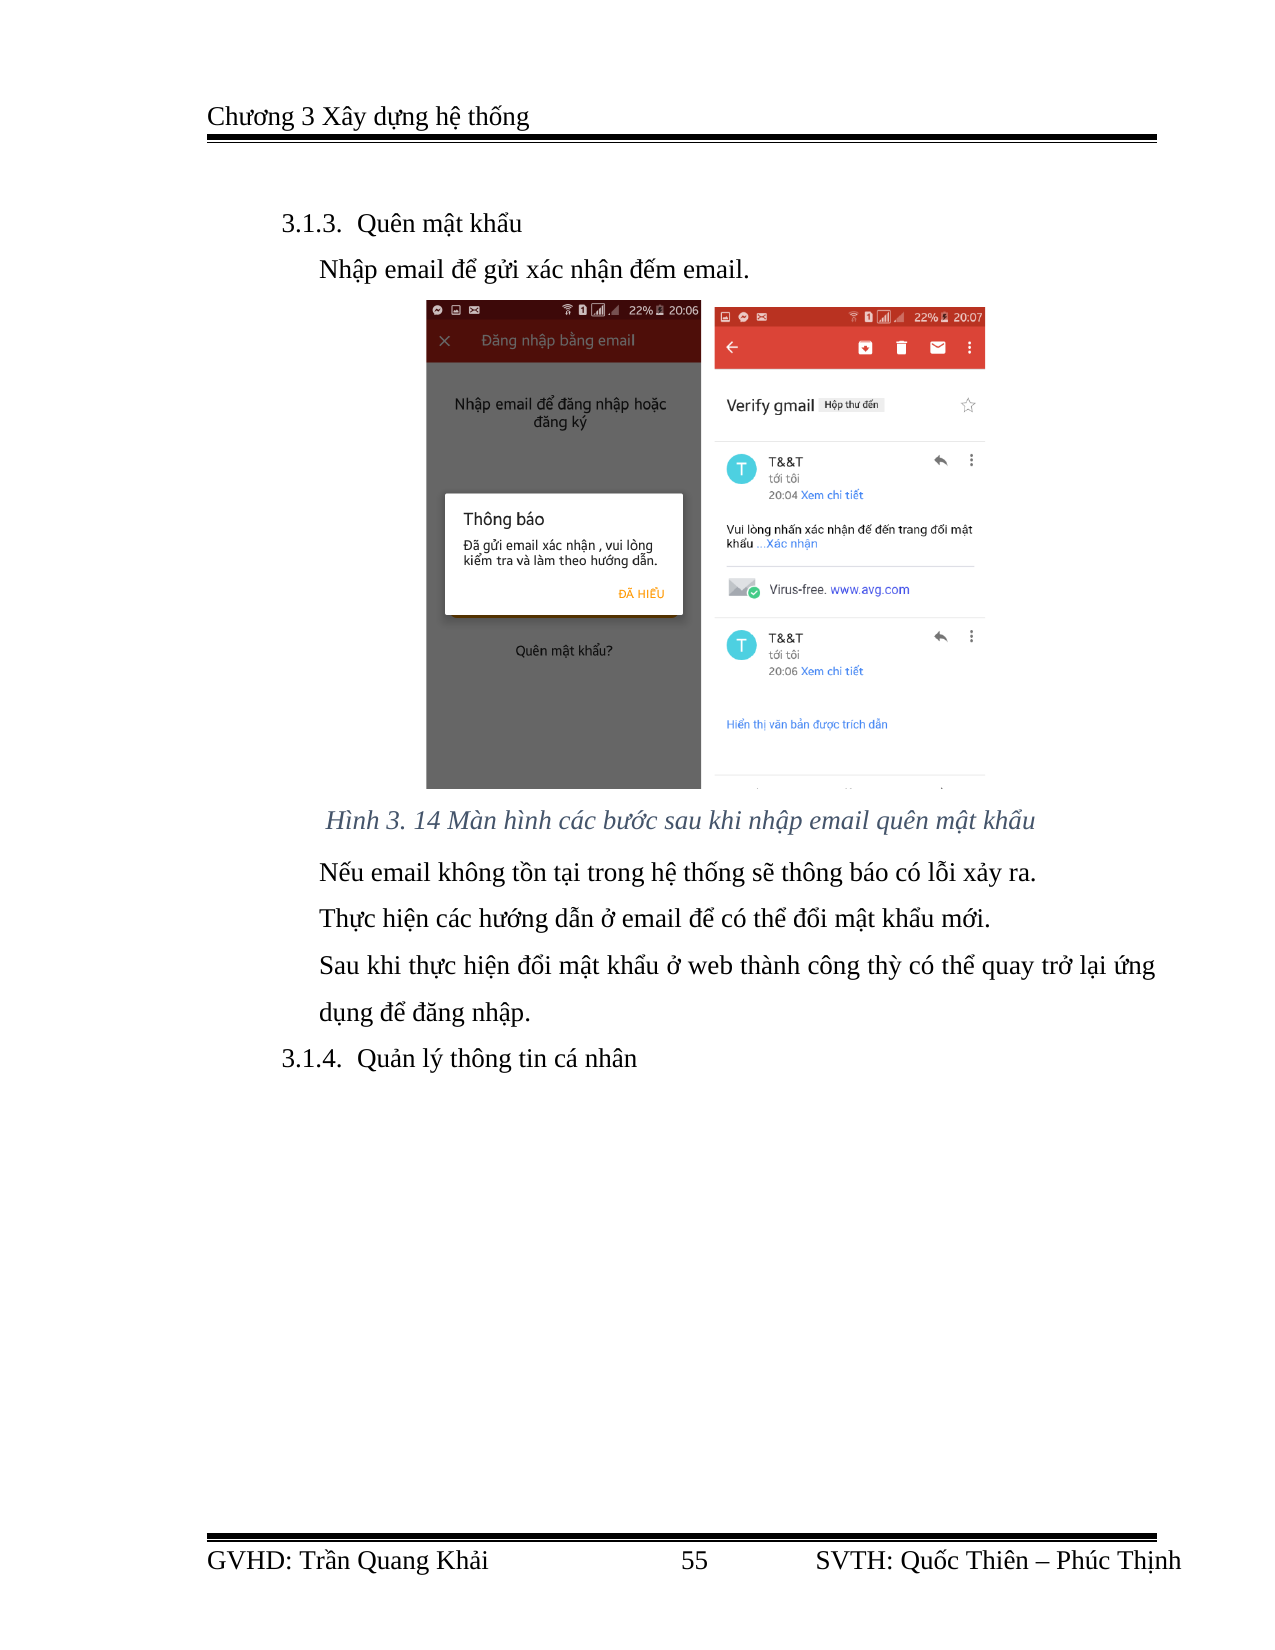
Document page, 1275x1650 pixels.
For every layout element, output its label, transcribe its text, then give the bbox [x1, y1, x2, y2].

list Thực hiện các hướng dẫn ở email để có thể đổi mật khẩu mới. [319, 902, 1157, 934]
picture [426, 300, 702, 789]
text Quên mật khẩu [281, 207, 1157, 238]
text Hình 3. 14 Màn hình các bước sau khi nhập email quên mật khẩu [207, 804, 1157, 835]
list Nếu email không tồn tại trong hệ thống sẽ thông báo có lỗi xảy ra. [319, 856, 1157, 887]
list Nhập email để gửi xác nhận đếm email. [319, 253, 1157, 284]
picture [714, 307, 986, 789]
text Quản lý thông tin cá nhân [281, 1042, 1157, 1074]
list Sau khi thực hiện đổi mật khẩu ở web thành công thỳ có thể quay trở lại ứng dụng để đăng nhập. [319, 949, 1157, 1027]
